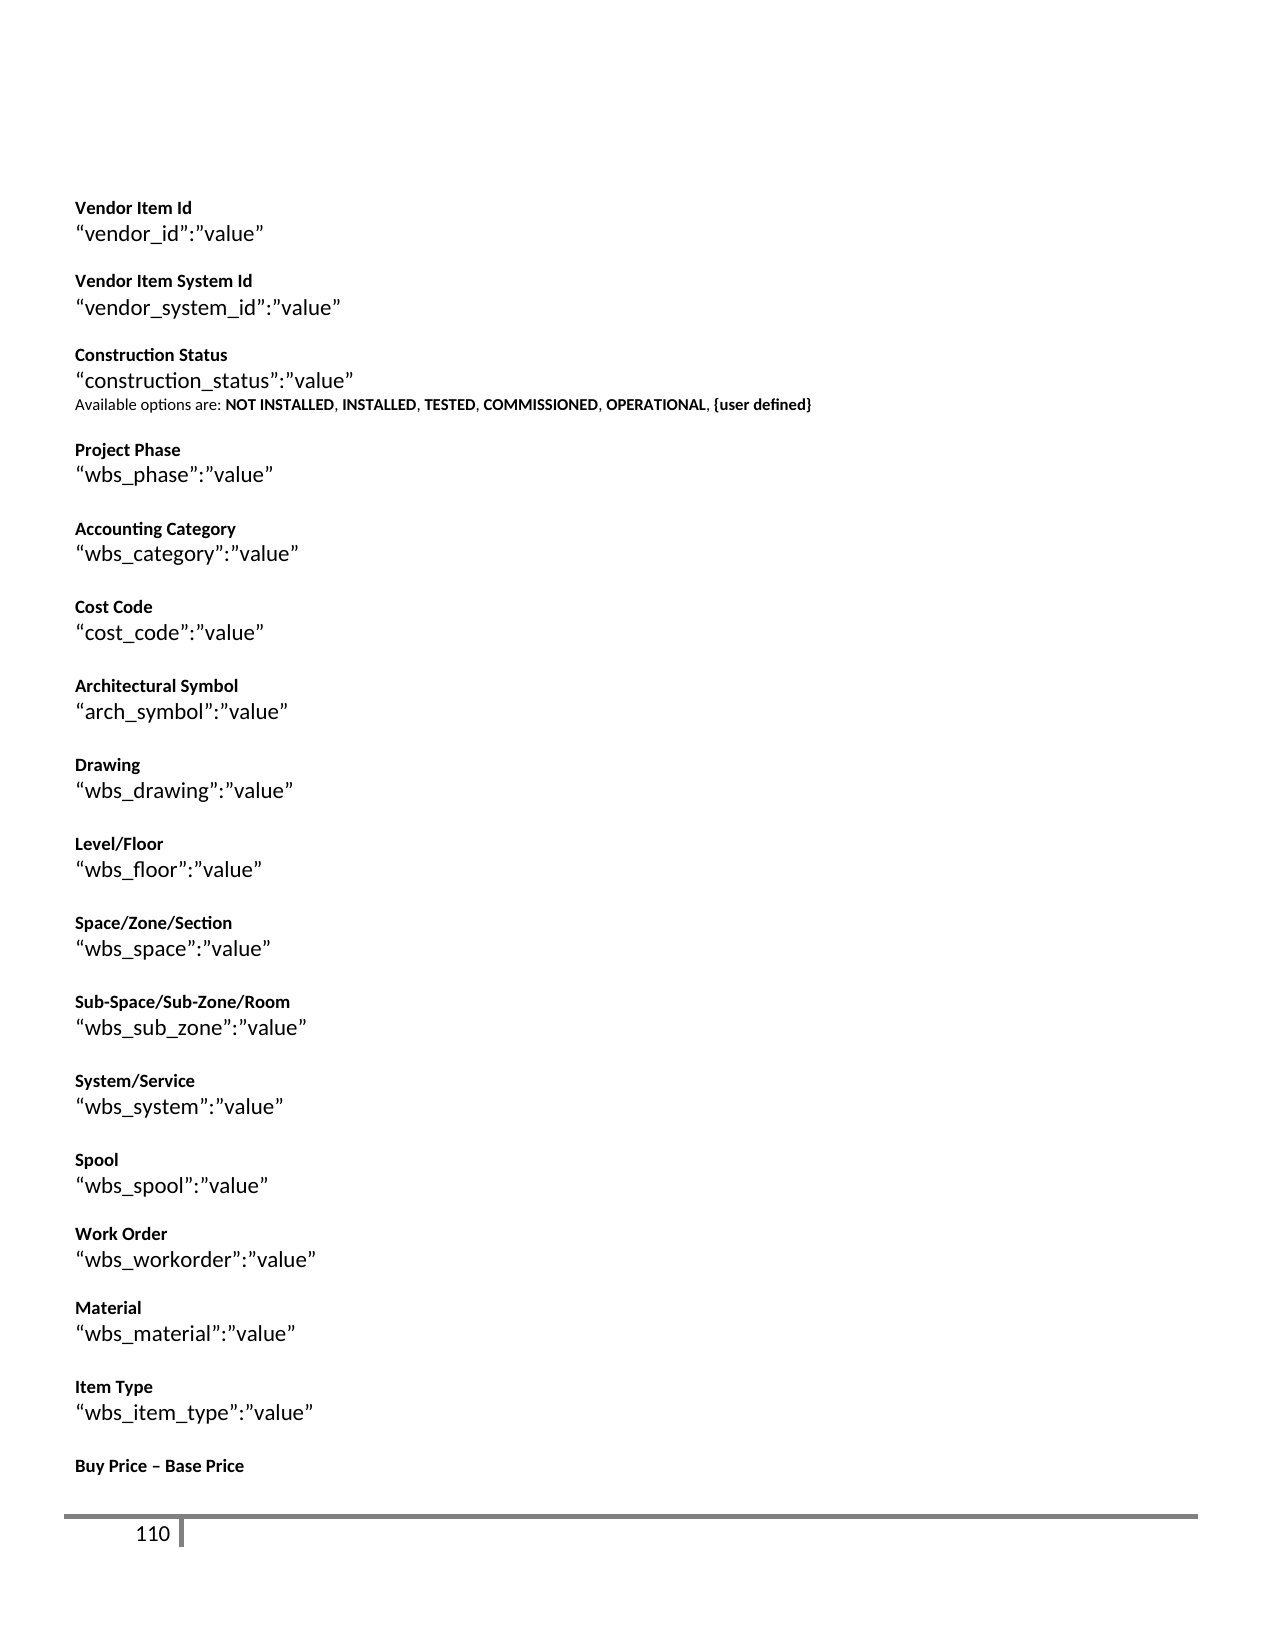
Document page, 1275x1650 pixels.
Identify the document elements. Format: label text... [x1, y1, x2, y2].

text Work Order [75, 1222, 1209, 1245]
text “wbs_workorder”:”value” [75, 1245, 1209, 1273]
text “vendor_system_id”:”value” [75, 293, 1209, 321]
text Architectural Symbol [75, 674, 1209, 697]
text Buy Price – Base Price [75, 1454, 1209, 1477]
text Space/Zone/Section [75, 911, 1209, 934]
text “arch_symbol”:”value” [75, 697, 1209, 726]
text “wbs_drawing”:”value” [75, 776, 1209, 804]
text “wbs_category”:”value” [75, 539, 1209, 568]
text Item Type [75, 1375, 1209, 1398]
text “wbs_space”:”value” [75, 934, 1209, 962]
text Construction Status [75, 343, 1209, 366]
text “wbs_item_type”:”value” [75, 1398, 1209, 1426]
text “wbs_floor”:”value” [75, 855, 1209, 883]
text System/Service [75, 1069, 1209, 1092]
text “wbs_spool”:”value” [75, 1171, 1209, 1199]
text Material [75, 1296, 1209, 1319]
text “wbs_sub_zone”:”value” [75, 1013, 1209, 1041]
text Drawing [75, 753, 1209, 776]
text Spool [75, 1148, 1209, 1171]
text “vendor_id”:”value” [75, 219, 1209, 247]
text Sub-Space/Sub-Zone/Room [75, 990, 1209, 1013]
text “wbs_material”:”value” [75, 1319, 1209, 1347]
text Vendor Item Id [75, 196, 1209, 219]
text Accounting Category [75, 517, 1209, 539]
text Cost Code [75, 596, 1209, 618]
text “cost_code”:”value” [75, 618, 1209, 647]
text Level/Floor [75, 832, 1209, 855]
text Available options are: NOT INSTALLED, INSTALLED, TESTED, COMMISSIONED, OPERATIONAL, {user defined} [75, 394, 1209, 415]
text “construction_status”:”value” [75, 366, 1209, 394]
text “wbs_system”:”value” [75, 1092, 1209, 1120]
text Project Phase [75, 438, 1209, 461]
text “wbs_phase”:”value” [75, 461, 1209, 489]
text Vendor Item System Id [75, 270, 1209, 293]
